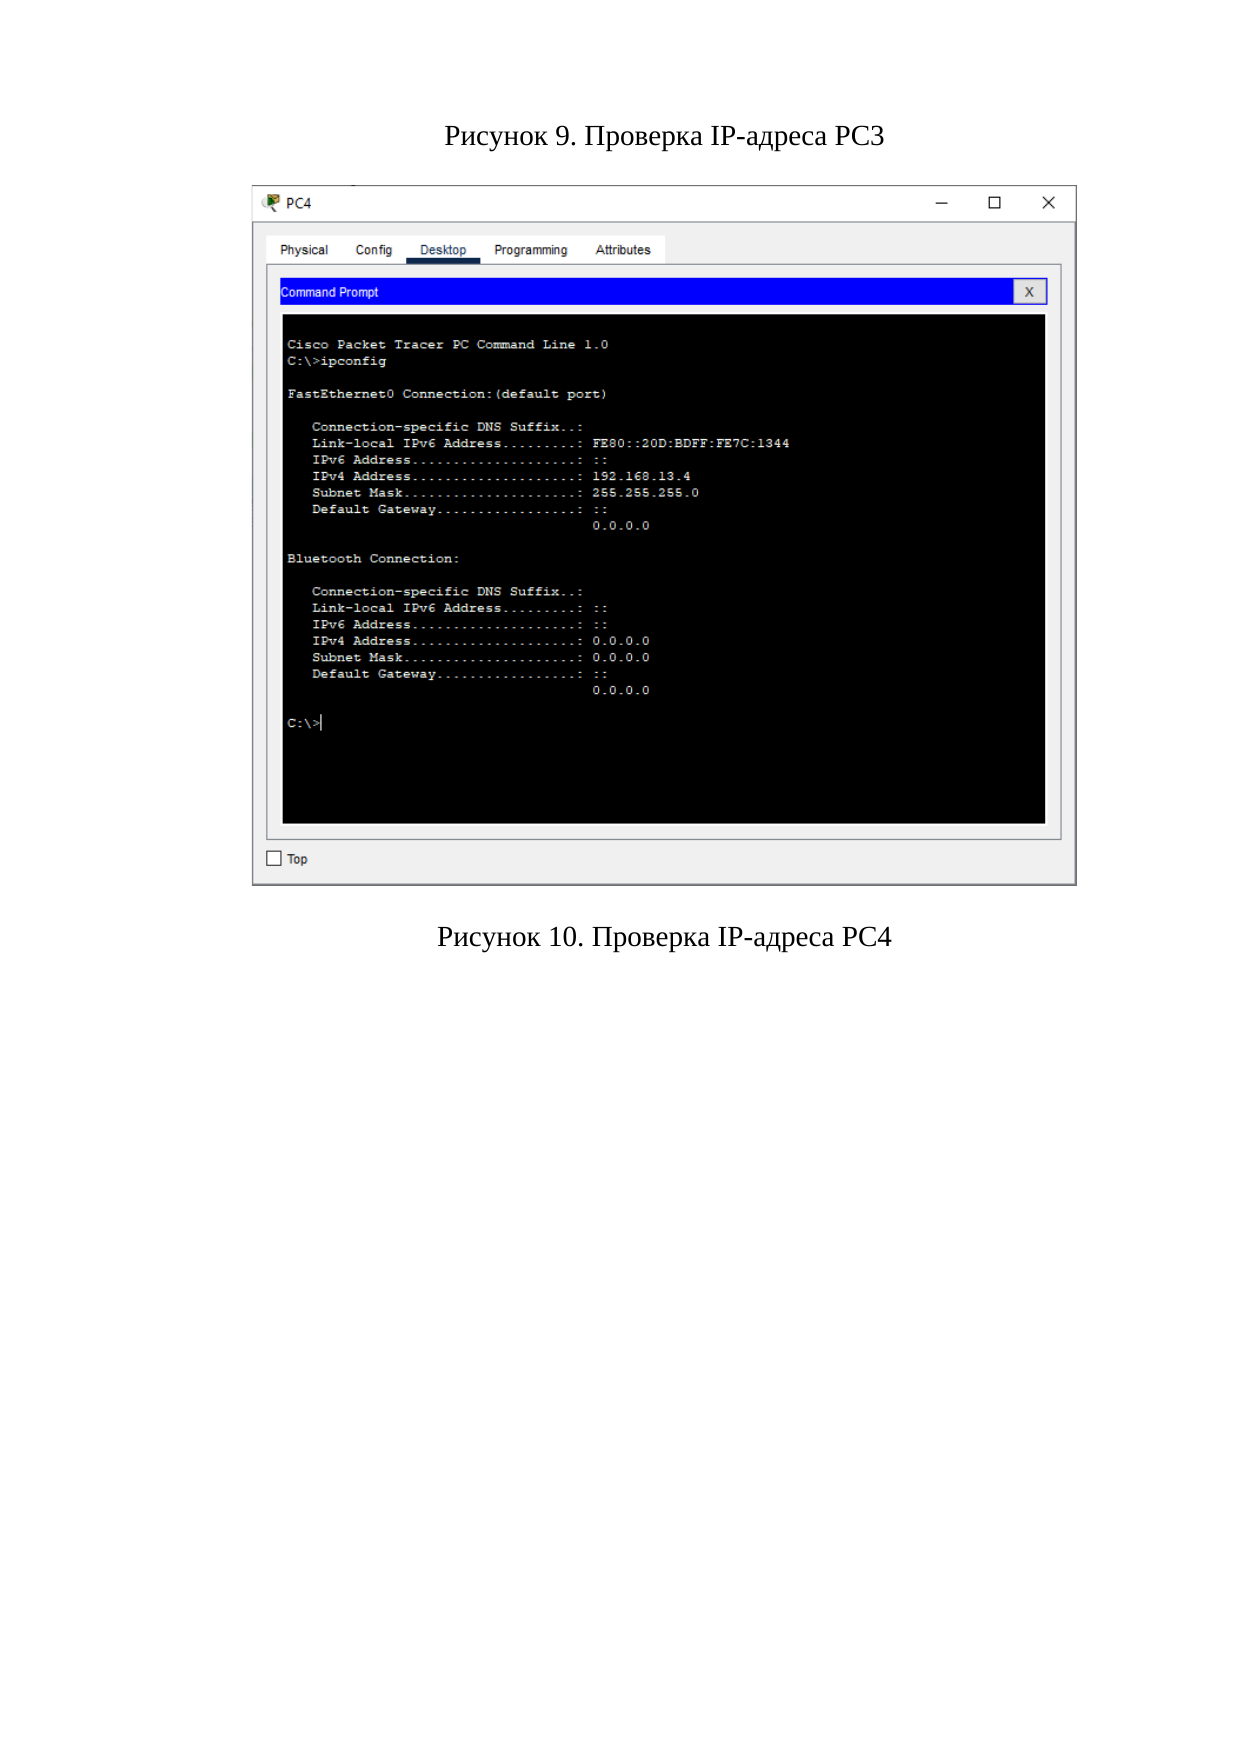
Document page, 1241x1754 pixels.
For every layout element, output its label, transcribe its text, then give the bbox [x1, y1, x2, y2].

picture [251, 185, 1077, 886]
text Рисунок 10. Проверка IP-адреса PC4 [177, 919, 1152, 952]
text Рисунок 9. Проверка IP-адреса PC3 [177, 118, 1152, 152]
